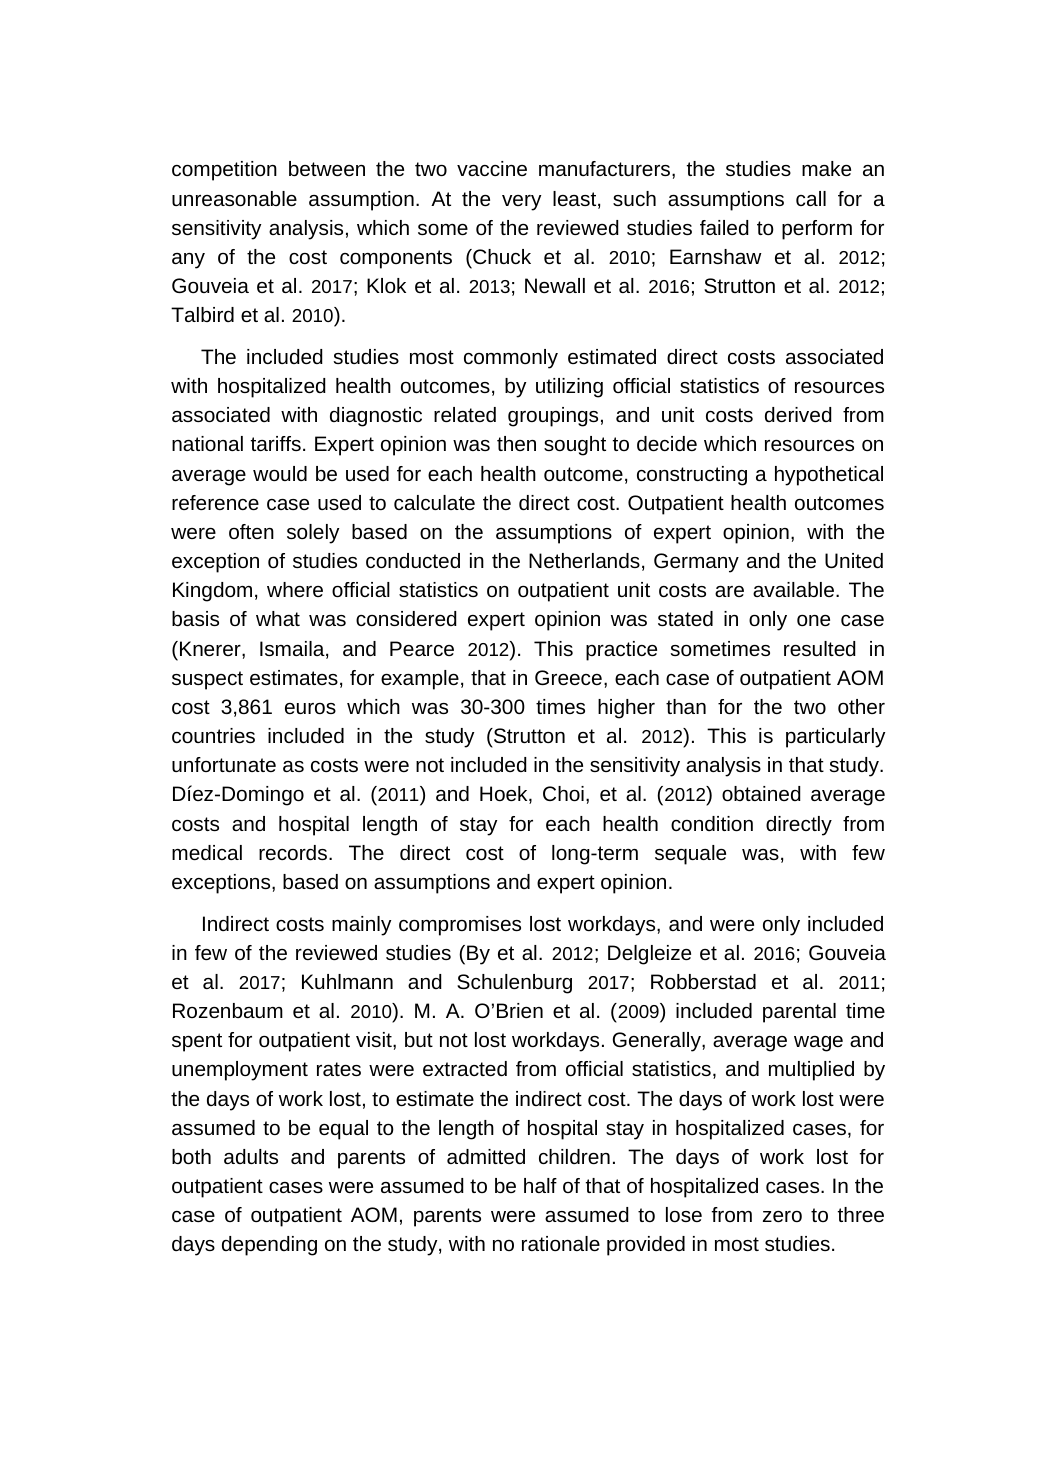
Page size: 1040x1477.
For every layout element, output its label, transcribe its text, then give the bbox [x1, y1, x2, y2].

text The included studies most commonly estimated direct costs associated with hospitalized health outcomes, by utilizing official statistics of resources associated with diagnostic related groupings, and unit costs derived from national tariffs. Expert opinion was then sought to decide which resources on average would be used for each health outcome, constructing a hypothetical reference case used to calculate the direct cost. Outpatient health outcomes were often solely based on the assumptions of expert opinion, with the exception of studies conducted in the Netherlands, Germany and the United Kingdom, where official statistics on outpatient unit costs are available. The basis of what was considered expert opinion was stated in only one case (Knerer, Ismaila, and Pearce 2012). This practice sometimes resulted in suspect estimates, for example, that in Greece, each case of outpatient AOM cost 3,861 euros which was 30-300 times higher than for the two other countries included in the study (Strutton et al. 2012). This is particularly unfortunate as costs were not included in the sensitivity analysis in that study. Díez-Domingo et al. (2011) and Hoek, Choi, et al. (2012) obtained average costs and hospital length of stay for each health condition directly from medical records. The direct cost of long-term sequale was, with few exceptions, based on assumptions and expert opinion. [171, 341, 886, 895]
text Indirect costs mainly compromises lost workdays, and were only included in few of the reviewed studies (By et al. 2012; Delgleize et al. 2016; Gouveia et al. 2017; Kuhlmann and Schulenburg 2017; Robberstad et al. 2011; Rozenbaum et al. 2010). M. A. O’Brien et al. (2009) included parental time spent for outpatient visit, but not lost workdays. Generally, average wage and unemployment rates were extracted from official statistics, and multiplied by the days of work lost, to estimate the indirect cost. The days of work lost were assumed to be equal to the length of hospital stay in hospitalized cases, for both adults and parents of admitted children. The days of work lost for outpatient cases were assumed to be half of that of hospitalized cases. In the case of outpatient AOM, parents were assumed to lose from zero to three days depending on the study, with no rationale provided in most studies. [171, 908, 886, 1258]
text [171, 153, 886, 328]
